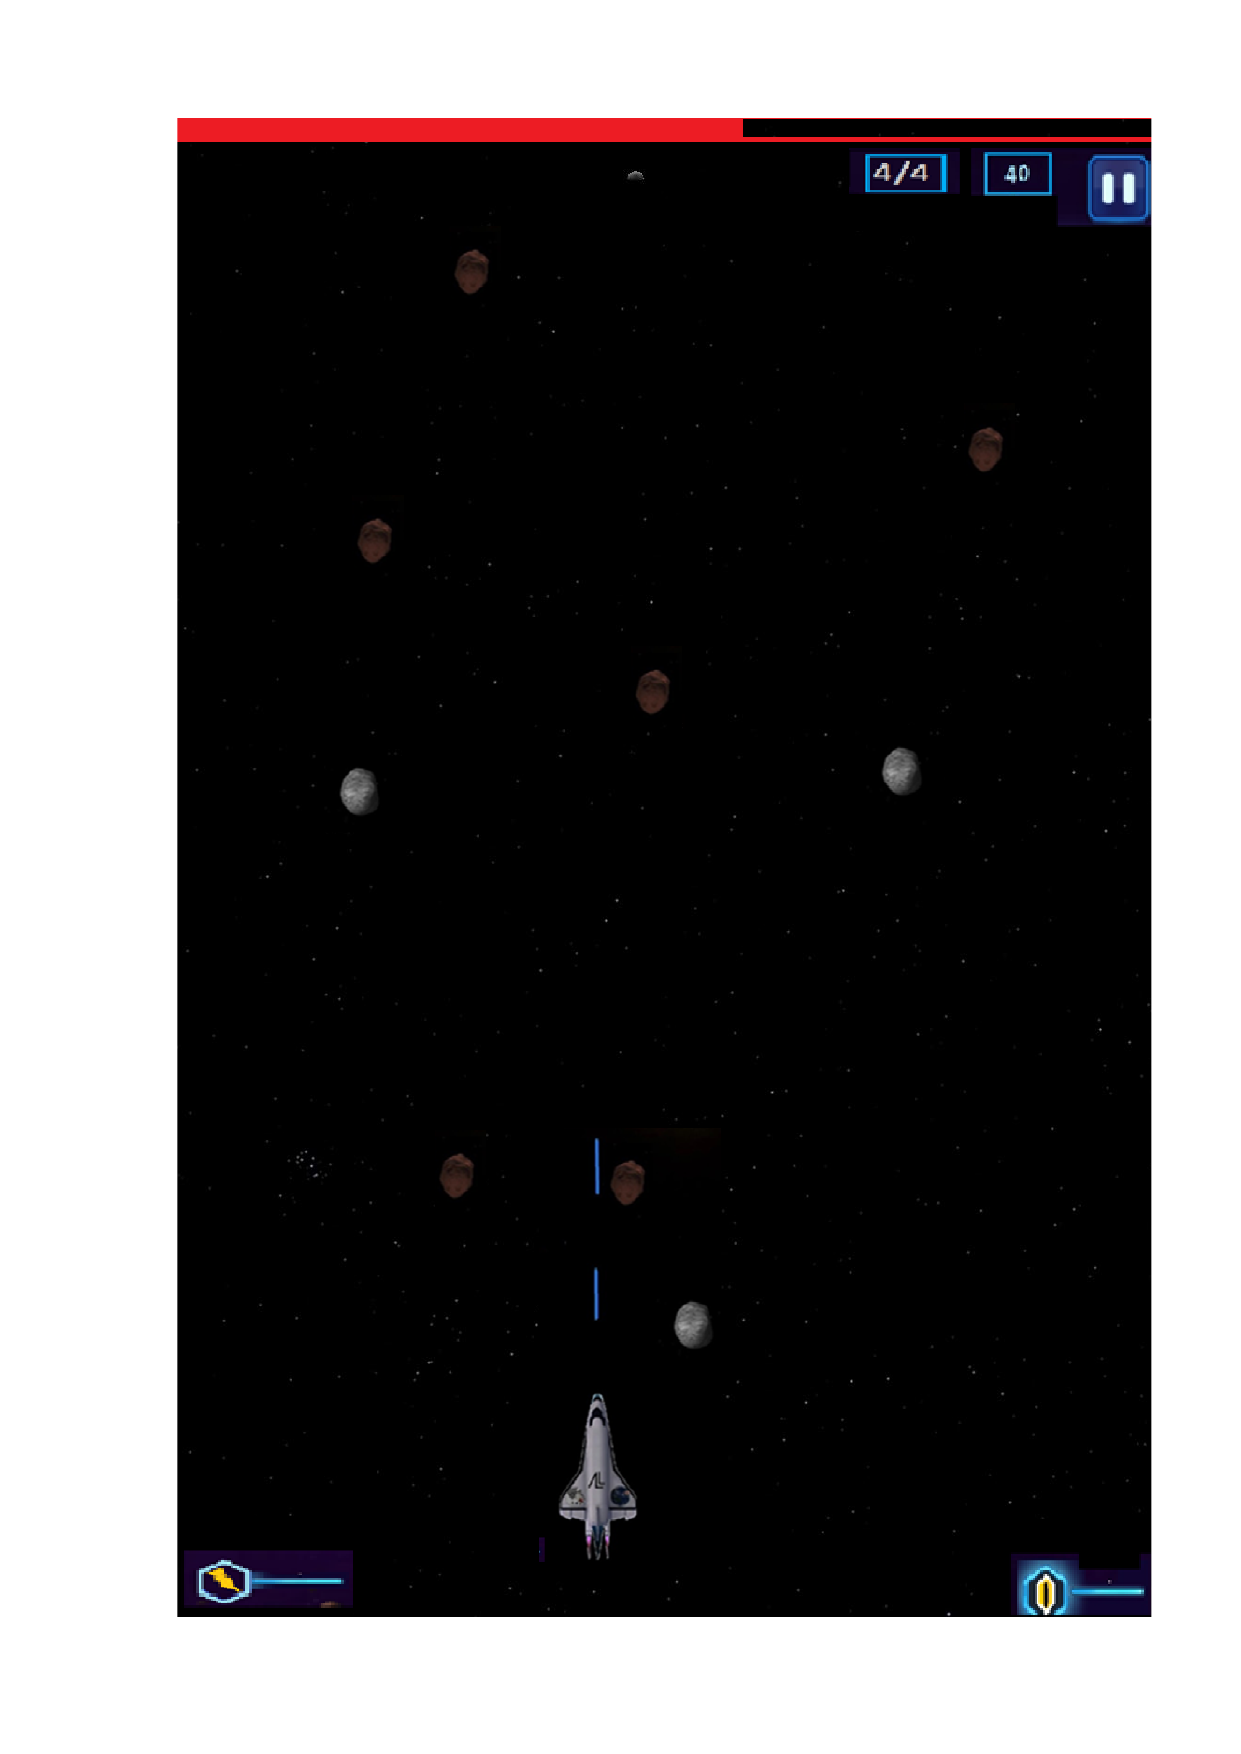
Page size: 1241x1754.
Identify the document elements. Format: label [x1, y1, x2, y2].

picture [177, 118, 1152, 1617]
